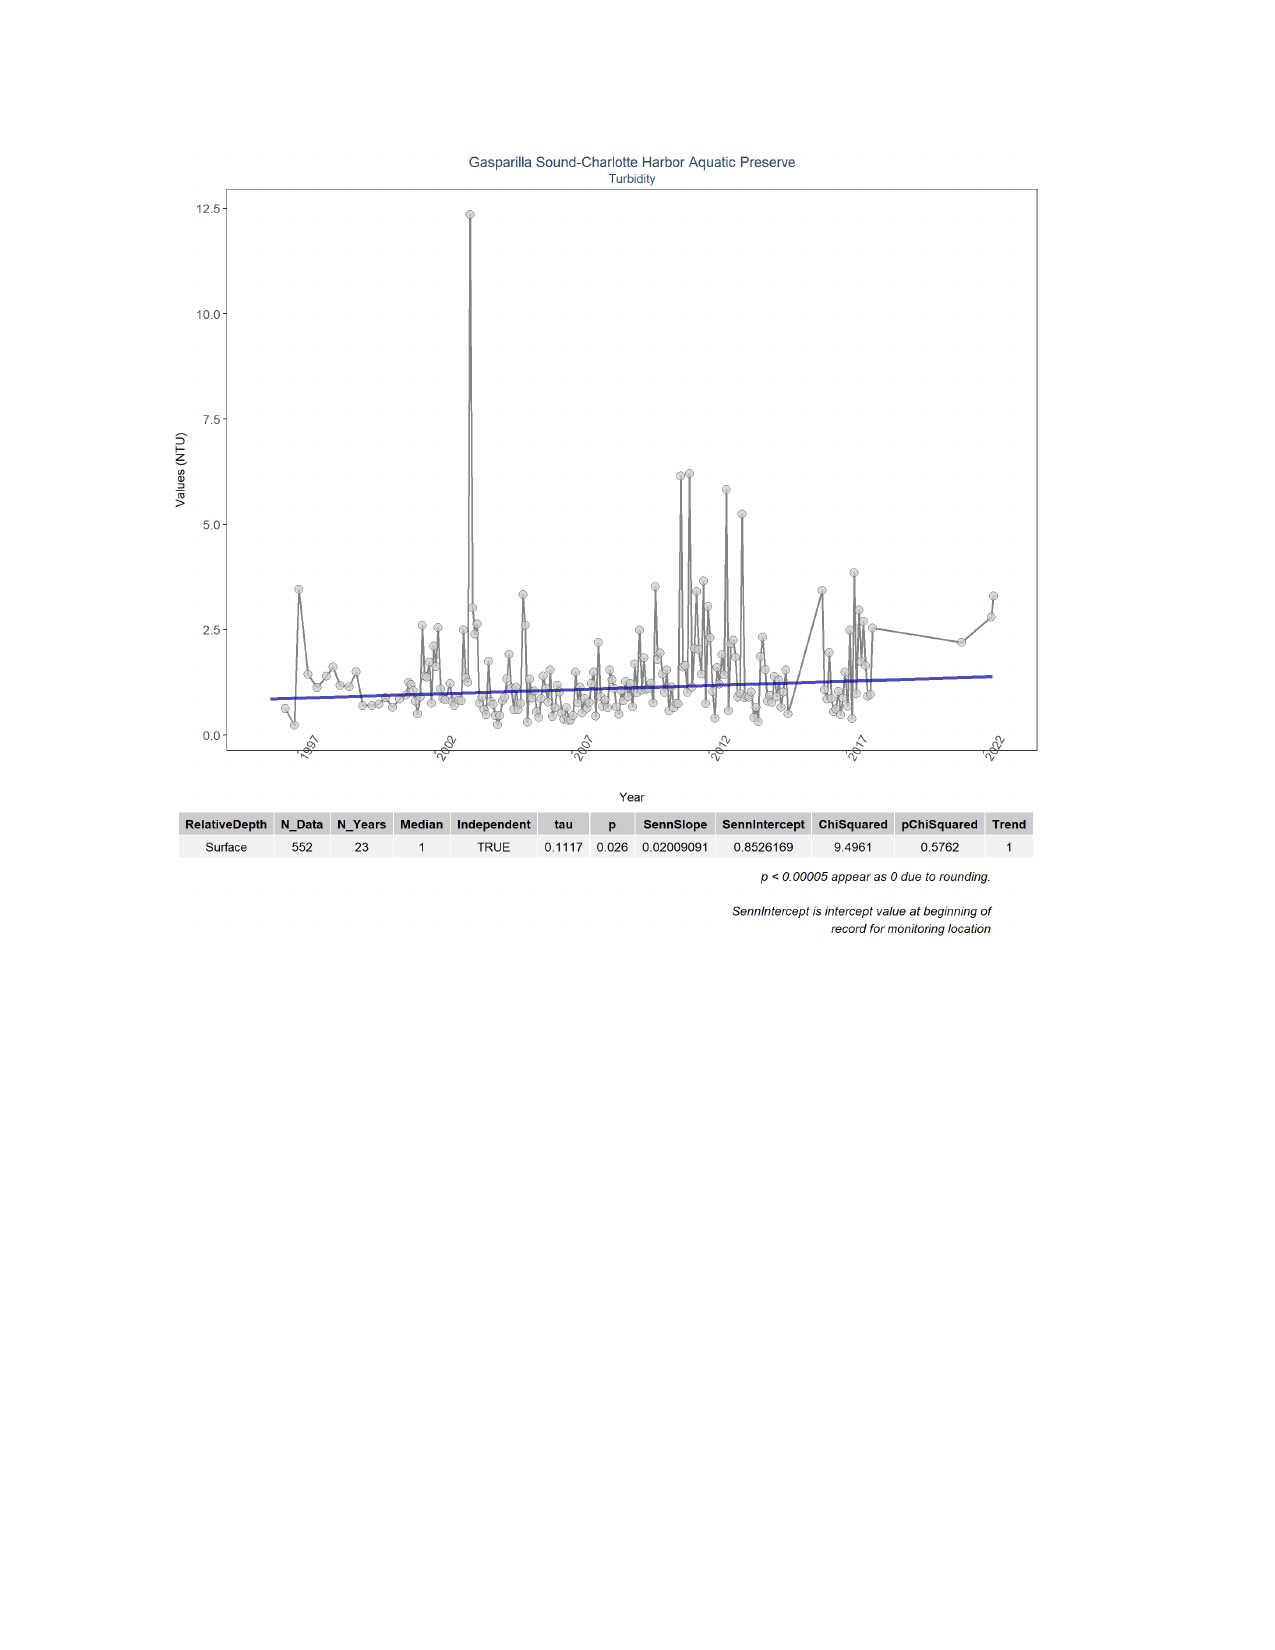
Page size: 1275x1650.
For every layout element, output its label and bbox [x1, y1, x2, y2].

picture [168, 150, 1044, 938]
